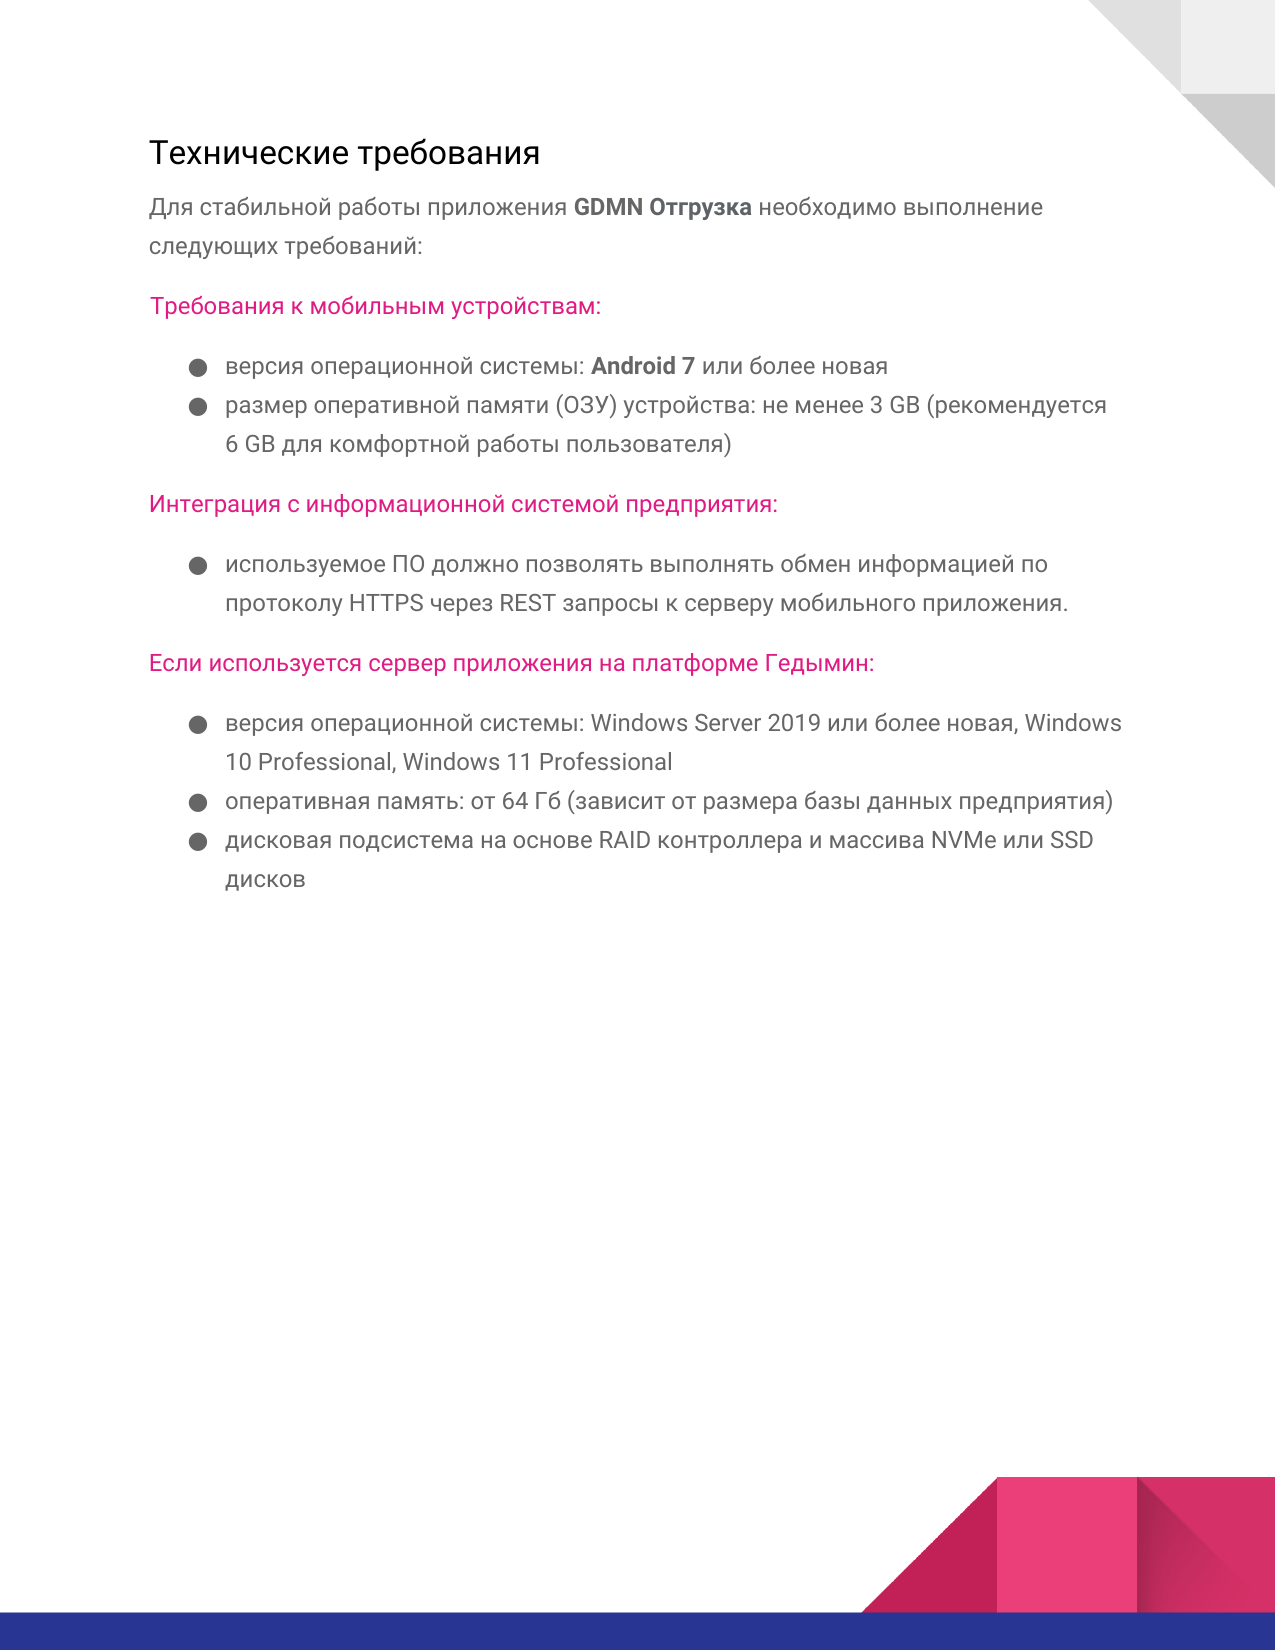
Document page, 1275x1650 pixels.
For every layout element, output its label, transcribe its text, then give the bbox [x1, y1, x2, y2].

list версия операционной системы: Windows Server 2019 или более новая, Windows 10 Professional, Windows 11 Professional [187, 709, 1125, 776]
list версия операционной системы: Android 7 или более новая [187, 352, 1125, 380]
text Для стабильной работы приложения GDMN Отгрузка необходимо выполнение следующих требований: [148, 193, 1125, 261]
list размер оперативной памяти (ОЗУ) устройства: не менее 3 GB (рекомендуется 6 GB для комфортной работы пользователя) [187, 391, 1125, 458]
list оперативная память: от 64 Гб (зависит от размера базы данных предприятия) [187, 787, 1125, 815]
picture [1087, 0, 1275, 188]
subtitle Требования к мобильным устройствам: [150, 292, 1125, 320]
subtitle Интеграция с информационной системой предприятия: [148, 490, 1125, 518]
subtitle Технические требования [148, 133, 1125, 172]
subtitle Если используется сервер приложения на платформе Гедымин: [148, 649, 1125, 677]
list дисковая подсистема на основе RAID контроллера и массива NVMe или SSD дисков [187, 826, 1125, 893]
list используемое ПО должно позволять выполнять обмен информацией по протоколу HTTPS через REST запросы к серверу мобильного приложения. [187, 550, 1125, 617]
picture [0, 1475, 1275, 1650]
